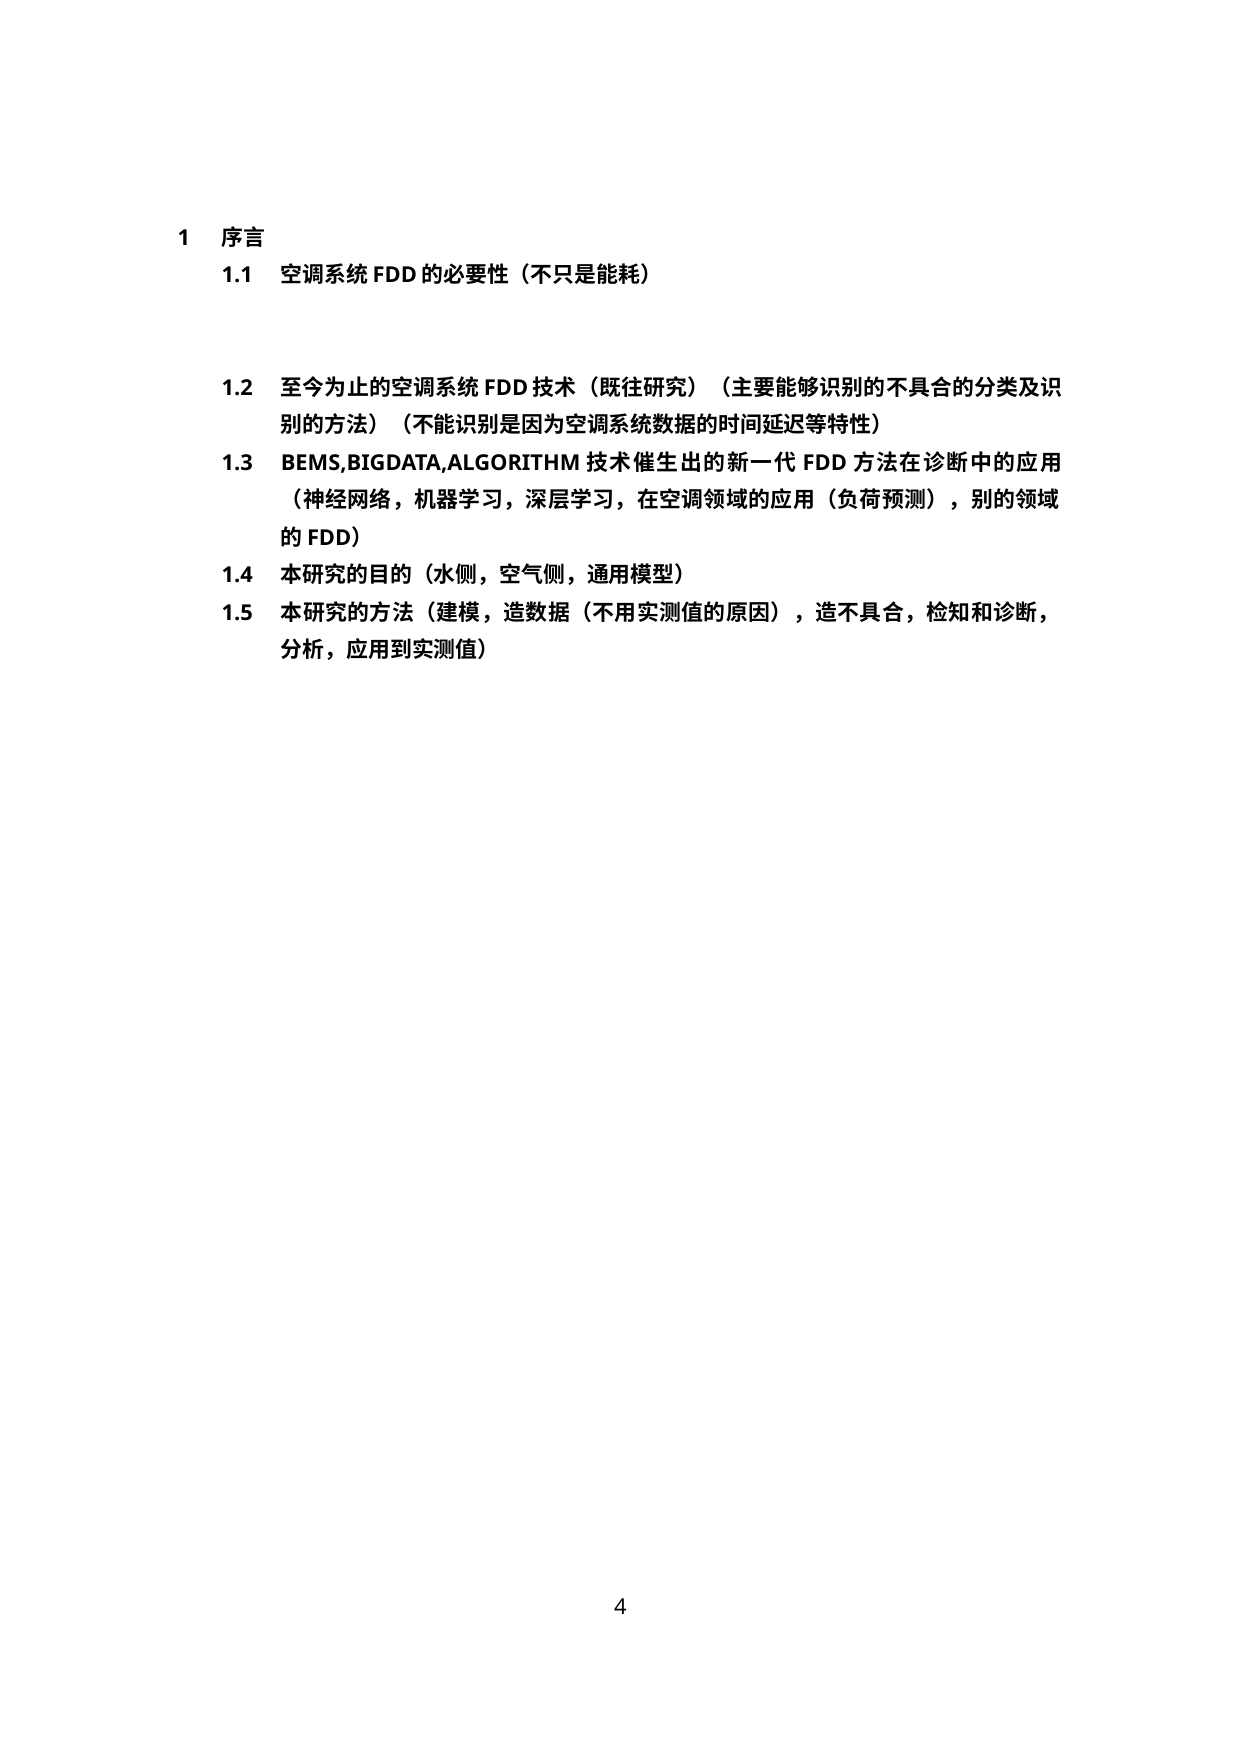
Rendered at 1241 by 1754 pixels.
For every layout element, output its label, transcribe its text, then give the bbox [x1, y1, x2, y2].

subtitle 本研究的方法（建模，造数据（不用实测值的原因），造不具合，检知和诊断，分析，应用到实测值） [221, 592, 1063, 667]
subtitle 本研究的目的（水侧，空气侧，通用模型） [221, 554, 1063, 592]
subtitle 序言 [177, 217, 1063, 254]
subtitle 空调系统FDD的必要性（不只是能耗） [221, 254, 1063, 292]
subtitle BEMS,BIGDATA,ALGORITHM技术催生出的新一代FDD方法在诊断中的应用（神经网络，机器学习，深层学习，在空调领域的应用（负荷预测），别的领域的FDD） [221, 442, 1063, 554]
subtitle 至今为止的空调系统FDD技术（既往研究）（主要能够识别的不具合的分类及识别的方法）（不能识别是因为空调系统数据的时间延迟等特性） [221, 367, 1063, 442]
